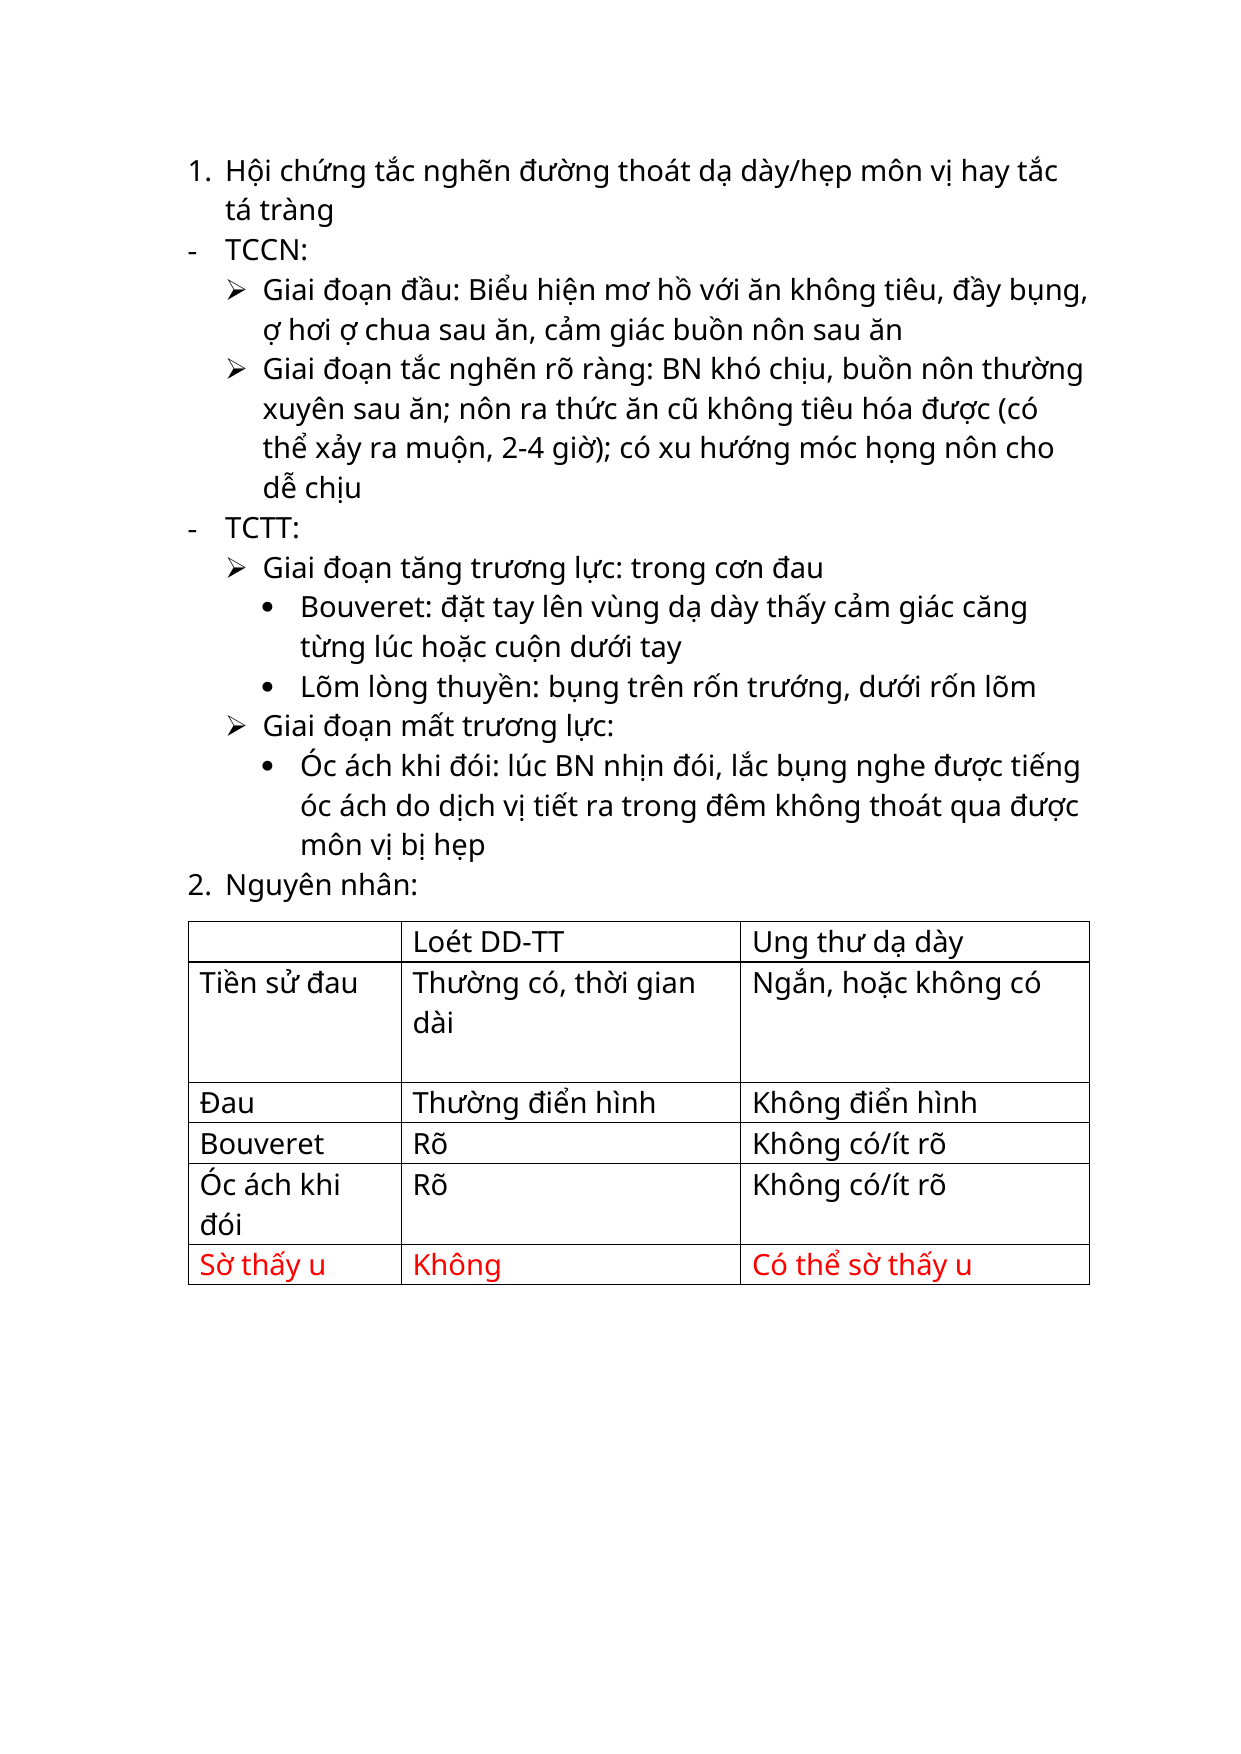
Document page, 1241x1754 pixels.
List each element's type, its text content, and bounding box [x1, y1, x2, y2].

table_header Ung thư dạ dày [741, 922, 1089, 961]
table_cell Sờ thấy u [189, 1245, 401, 1284]
table_cell Không có/ít rõ [741, 1123, 1089, 1163]
table_cell Bouveret [189, 1123, 401, 1163]
table_cell Không điển hình [741, 1083, 1089, 1122]
list Lõm lòng thuyền: bụng trên rốn trướng, dưới rốn lõm [262, 666, 1090, 706]
table_cell Thường có, thời gian dài [402, 963, 740, 1082]
list Hội chứng tắc nghẽn đường thoát dạ dày/hẹp môn vị hay tắc tá tràng [187, 150, 1090, 229]
list Óc ách khi đói: lúc BN nhịn đói, lắc bụng nghe được tiếng óc ách do dịch vị tiết ra trong đêm không thoát qua được môn vị bị hẹp [262, 745, 1090, 864]
table_cell Rõ [402, 1164, 740, 1243]
table_header [189, 922, 401, 961]
list Giai đoạn mất trương lực: [225, 706, 1090, 745]
list TCCN: [187, 229, 1090, 269]
table_cell Tiền sử đau [189, 963, 401, 1082]
table_cell Óc ách khi đói [189, 1164, 401, 1243]
list Bouveret: đặt tay lên vùng dạ dày thấy cảm giác căng từng lúc hoặc cuộn dưới tay [262, 587, 1090, 666]
table_cell Không [402, 1245, 740, 1284]
table_cell Không có/ít rõ [741, 1164, 1089, 1243]
table_header Loét DD-TT [402, 922, 740, 961]
table_cell Rõ [402, 1123, 740, 1163]
list Giai đoạn tắc nghẽn rõ ràng: BN khó chịu, buồn nôn thường xuyên sau ăn; nôn ra thức ăn cũ không tiêu hóa được (có thể xảy ra muộn, 2-4 giờ); có xu hướng móc họng nôn cho dễ chịu [225, 348, 1090, 507]
table_cell Thường điển hình [402, 1083, 740, 1122]
table_cell Đau [189, 1083, 401, 1122]
table_cell Có thể sờ thấy u [741, 1245, 1089, 1284]
list TCTT: [187, 507, 1090, 547]
list Giai đoạn đầu: Biểu hiện mơ hồ với ăn không tiêu, đầy bụng, ợ hơi ợ chua sau ăn, cảm giác buồn nôn sau ăn [225, 269, 1090, 348]
list Giai đoạn tăng trương lực: trong cơn đau [225, 547, 1090, 587]
table_cell Ngắn, hoặc không có [741, 963, 1089, 1082]
list Nguyên nhân: [187, 864, 1090, 904]
